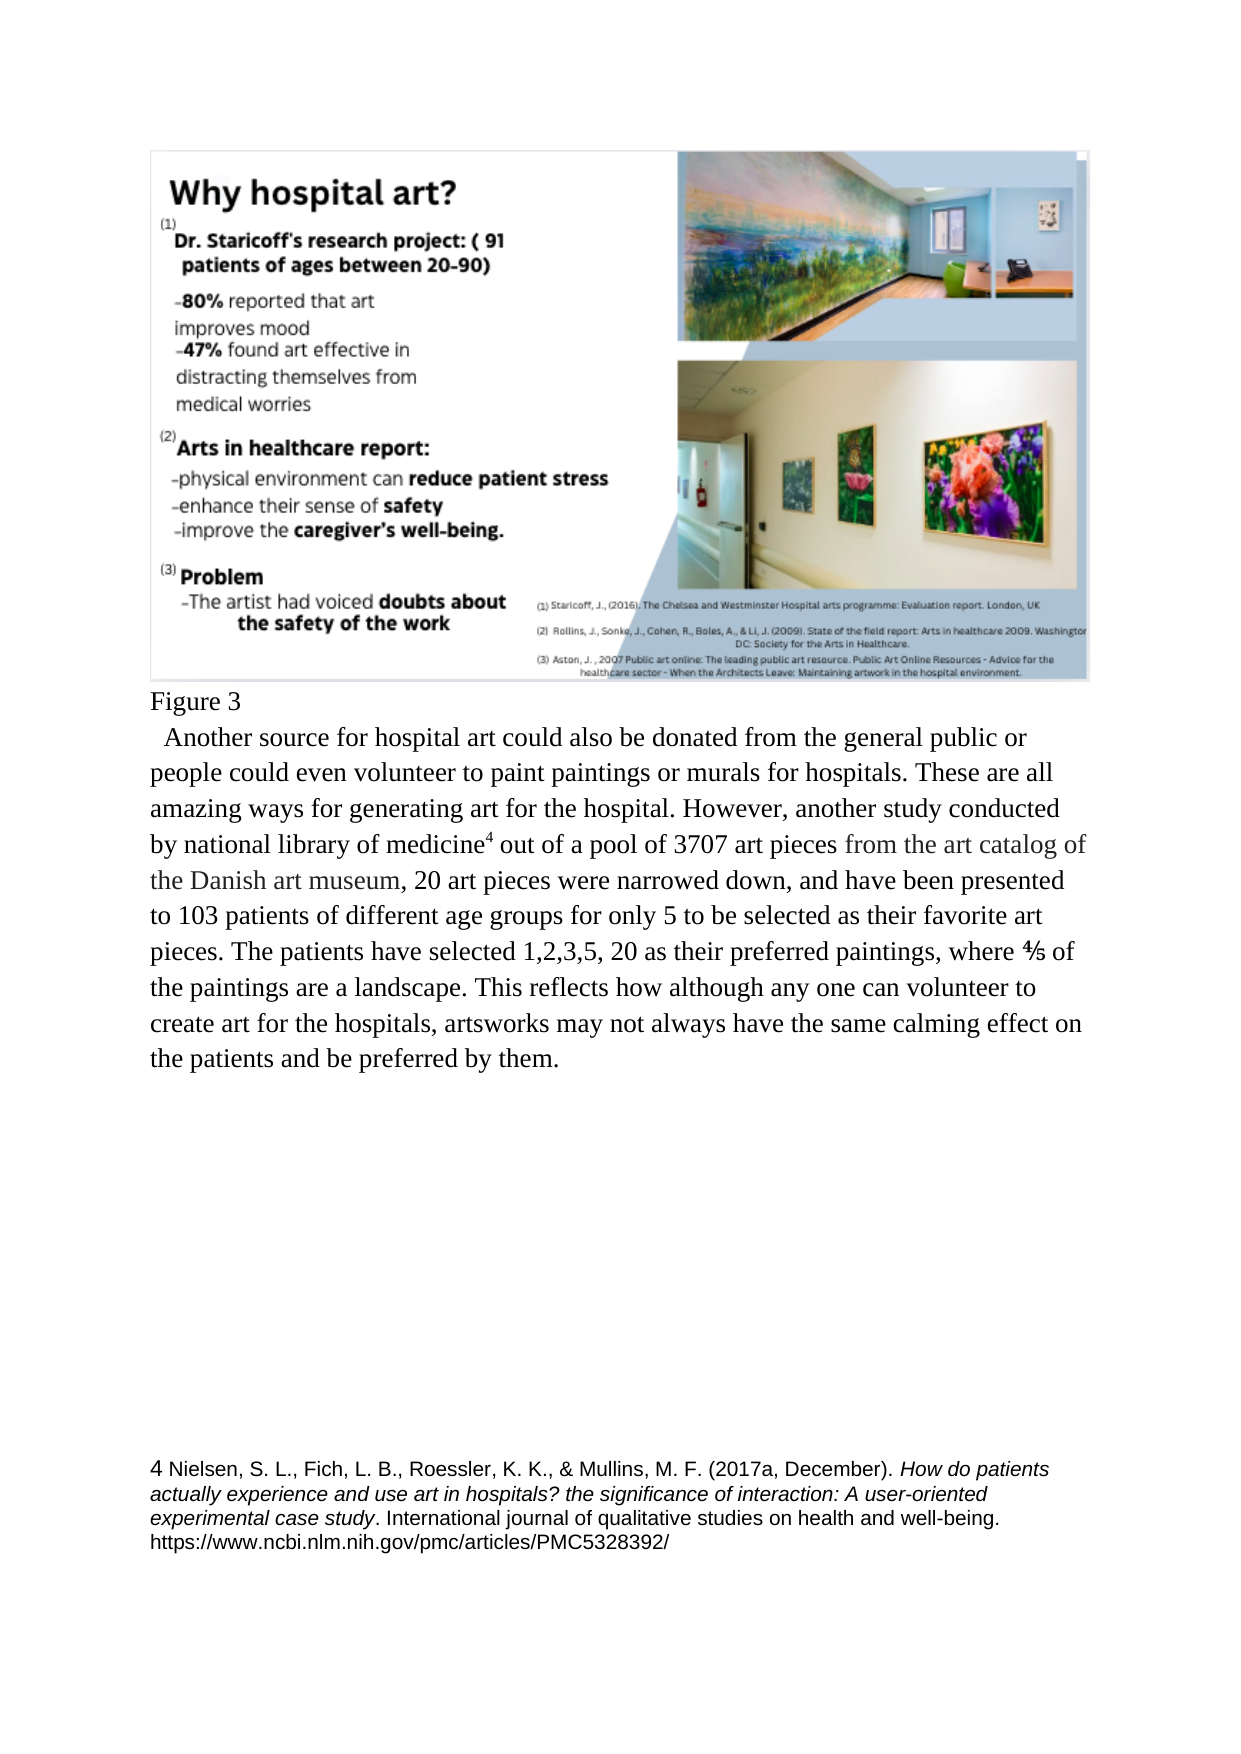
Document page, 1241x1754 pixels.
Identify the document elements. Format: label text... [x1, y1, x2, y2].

text Another source for hospital art could also be donated from the general public or people could even volunteer to paint paintings or murals for hospitals. These are all amazing ways for generating art for the hospital. However, another study conducted by national library of medicine out of a pool of 3707 art pieces from the art catalog of the Danish art museum, 20 art pieces were narrowed down, and have been presented to 103 patients of different age groups for only 5 to be selected as their favorite art pieces. The patients have selected 1,2,3,5, 20 as their preferred paintings, where ⅘ of the paintings are a landscape. This reflects how although any one can volunteer to create art for the hospitals, artsworks may not always have the same calming effect on the patients and be preferred by them. [150, 721, 1090, 1073]
text Figure 3 [150, 685, 1090, 716]
picture [150, 150, 1091, 682]
